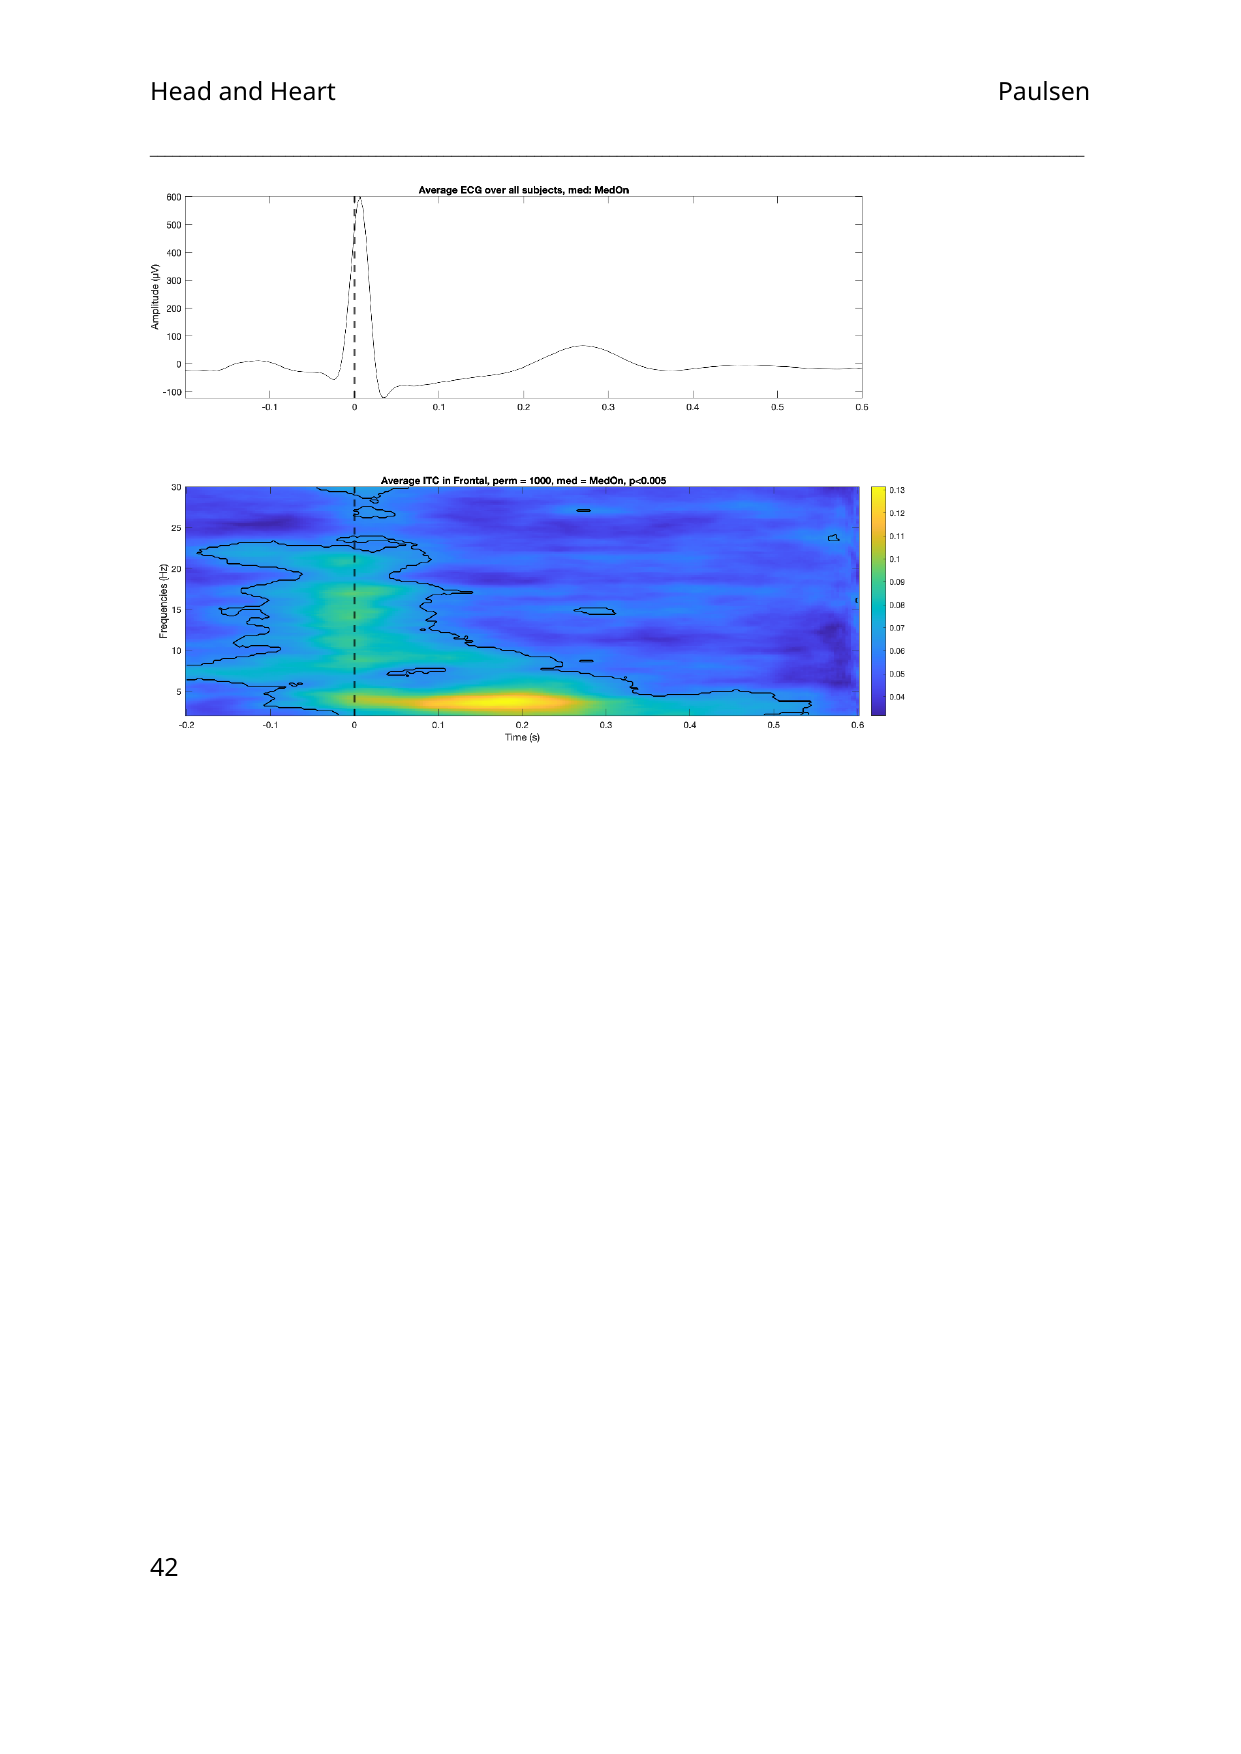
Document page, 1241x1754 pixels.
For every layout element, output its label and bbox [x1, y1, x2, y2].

picture [150, 186, 905, 743]
